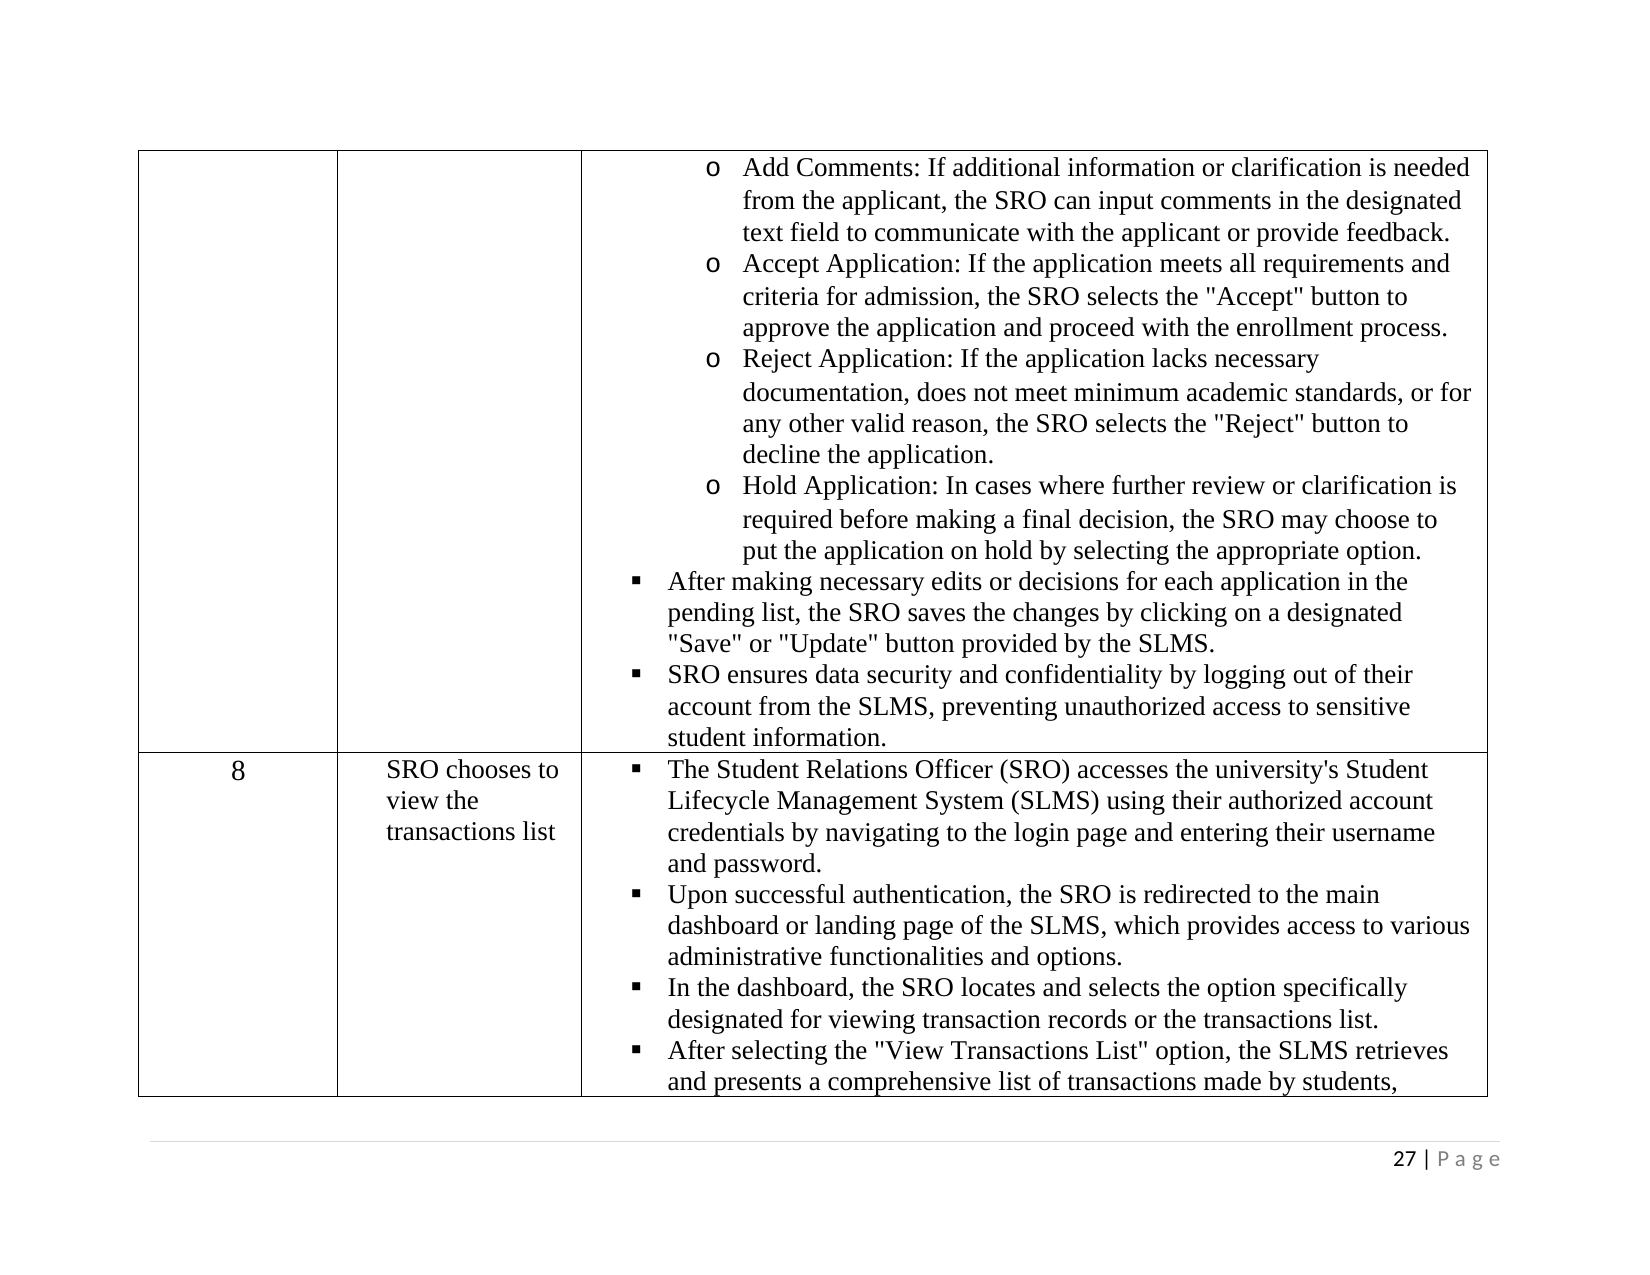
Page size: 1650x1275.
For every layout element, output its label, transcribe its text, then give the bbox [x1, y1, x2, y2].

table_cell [338, 753, 581, 1096]
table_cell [582, 151, 1487, 752]
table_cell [582, 753, 1487, 1096]
table_cell 8 [139, 753, 337, 1096]
table_cell 7 [139, 151, 337, 752]
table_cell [338, 151, 581, 752]
